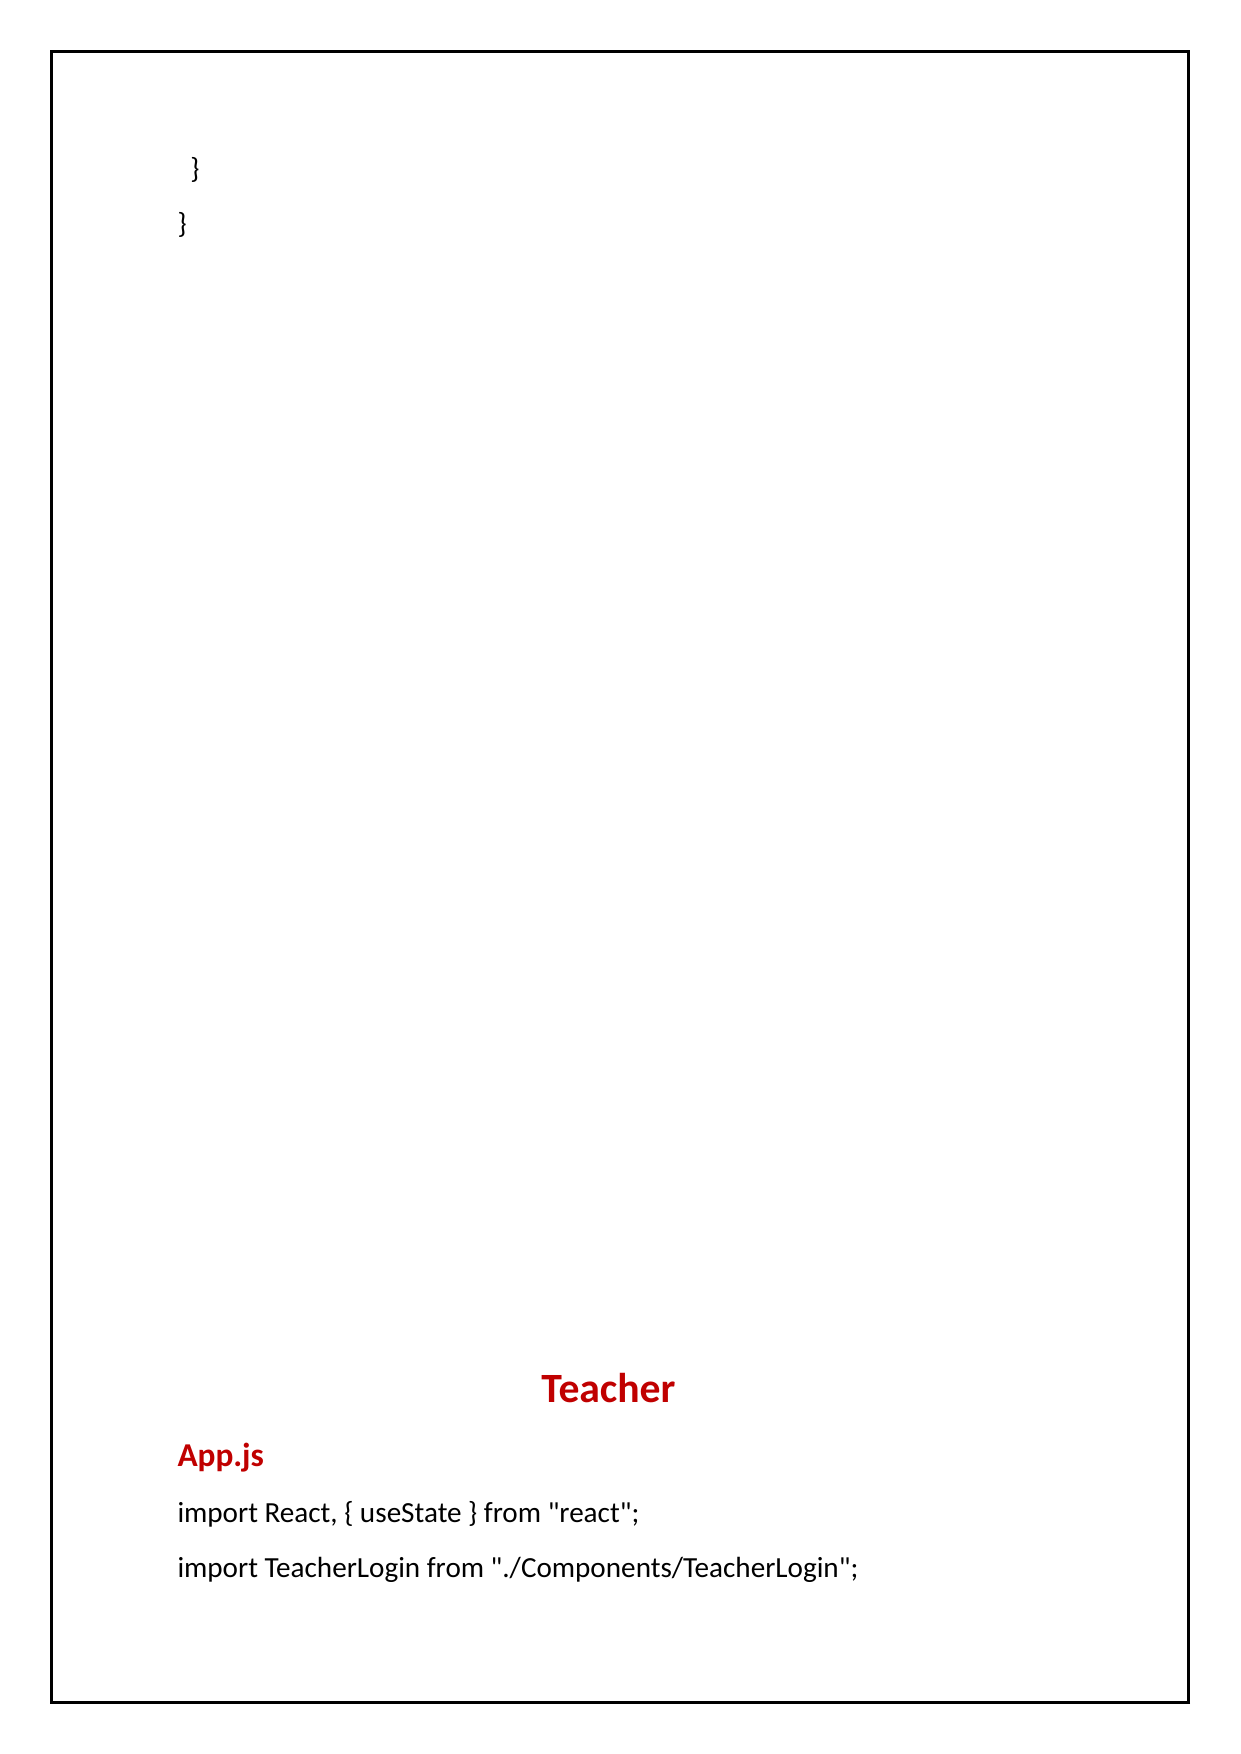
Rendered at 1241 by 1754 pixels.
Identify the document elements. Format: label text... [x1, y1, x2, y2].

text Teacher [177, 1362, 1090, 1413]
text App.js [177, 1434, 1090, 1474]
text } [177, 205, 1090, 241]
text import React, { useState } from "react"; [177, 1494, 1090, 1530]
text } [177, 150, 1090, 186]
text import TeacherLogin from "./Components/TeacherLogin"; [177, 1549, 1090, 1585]
